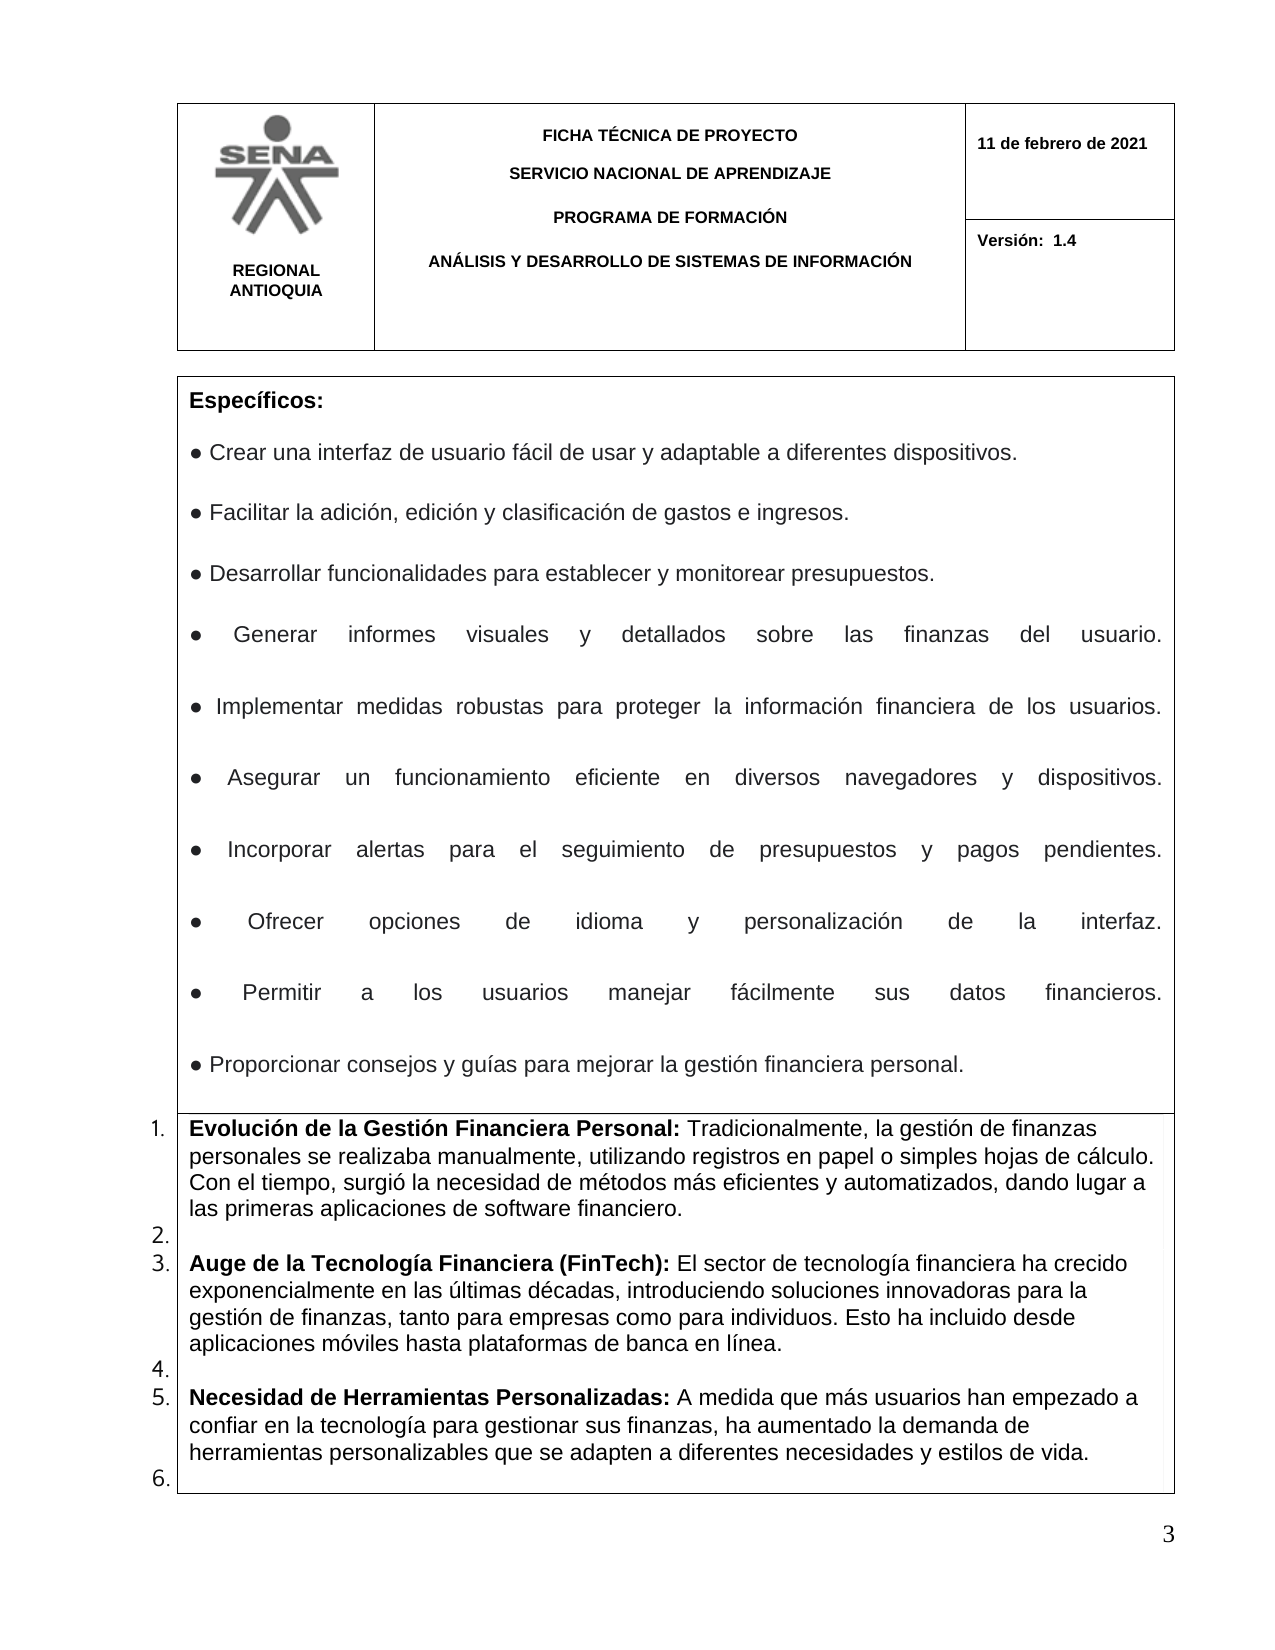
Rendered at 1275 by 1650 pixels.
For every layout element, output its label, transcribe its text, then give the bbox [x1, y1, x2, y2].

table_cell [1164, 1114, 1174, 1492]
picture [213, 114, 339, 237]
